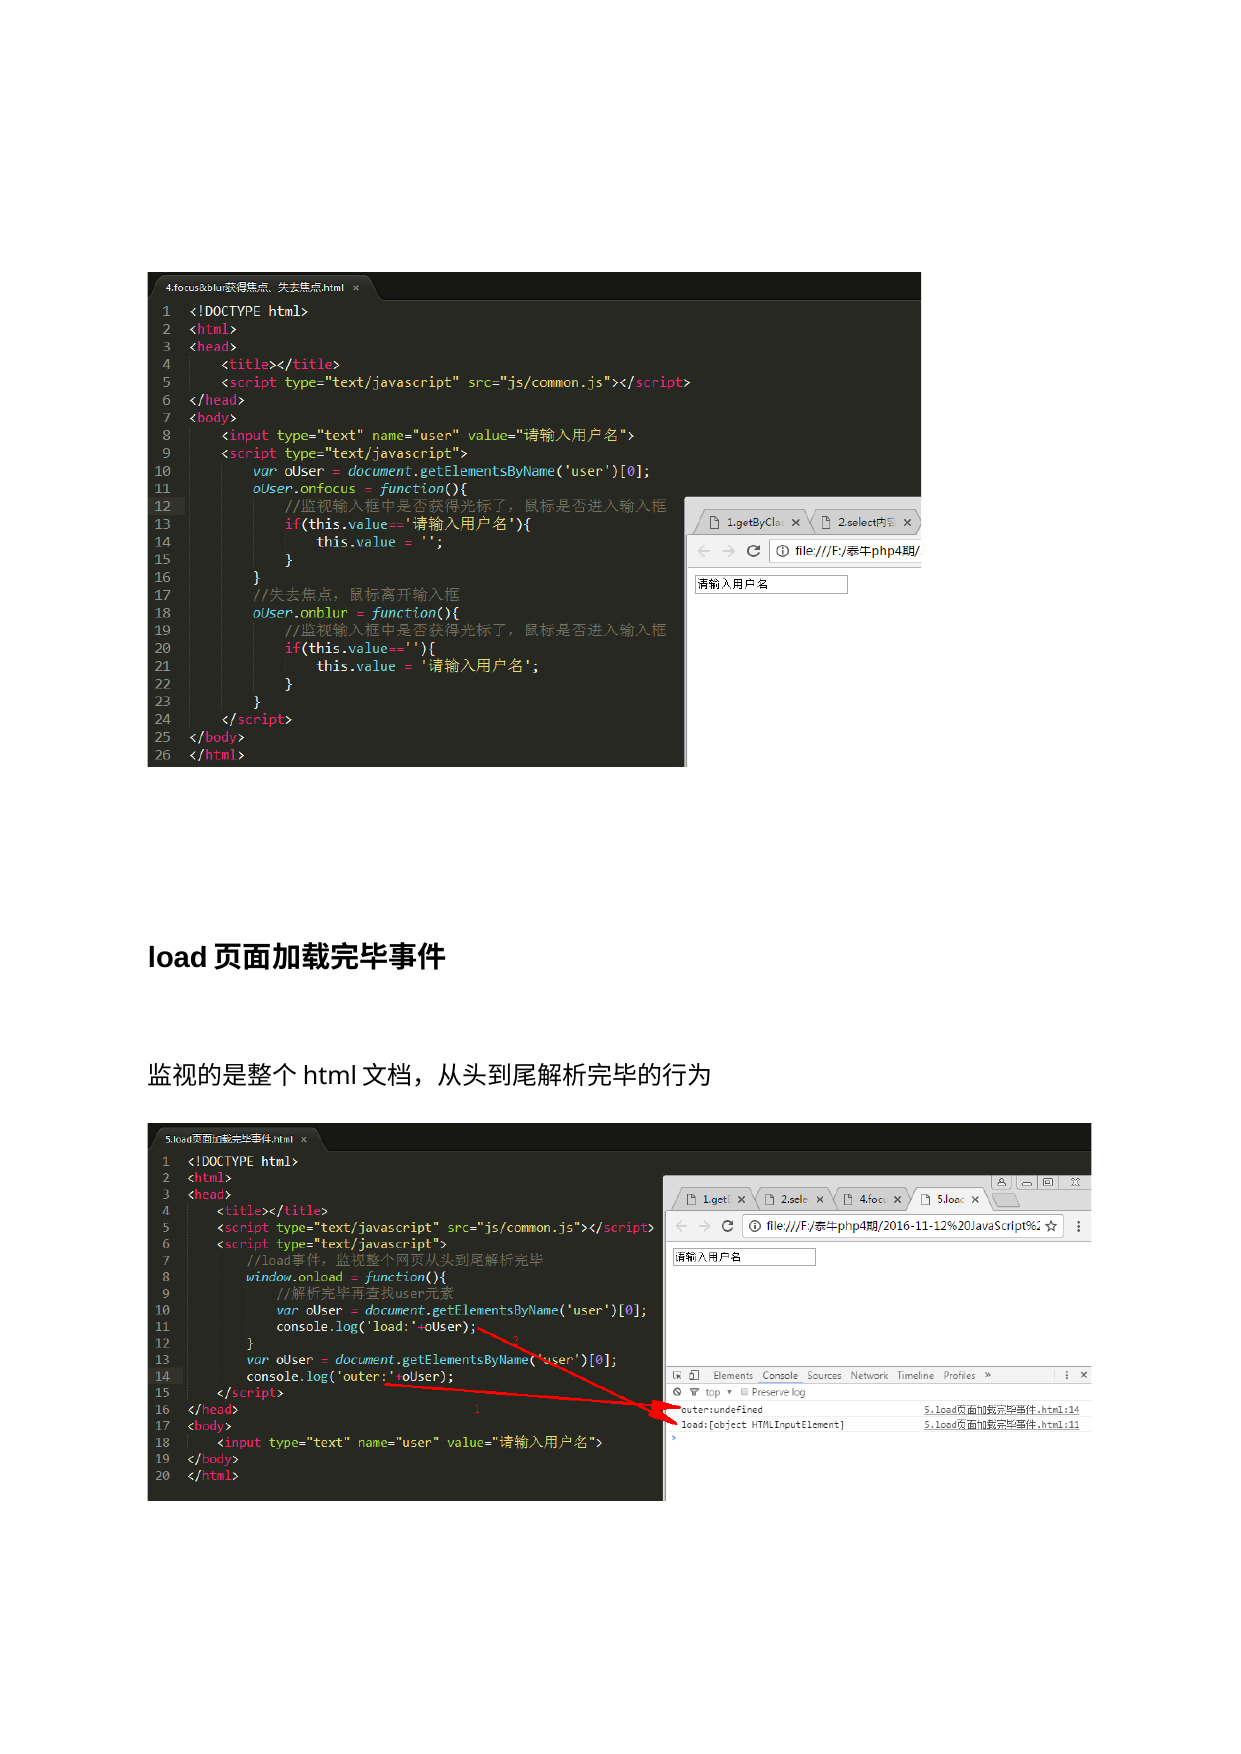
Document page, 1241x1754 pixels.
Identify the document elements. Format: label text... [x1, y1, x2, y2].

subtitle load页面加载完毕事件 [148, 922, 1092, 987]
text 监视的是整个html文档，从头到尾解析完毕的行为 [148, 1041, 1092, 1106]
picture [147, 1123, 1092, 1501]
picture [147, 272, 922, 767]
